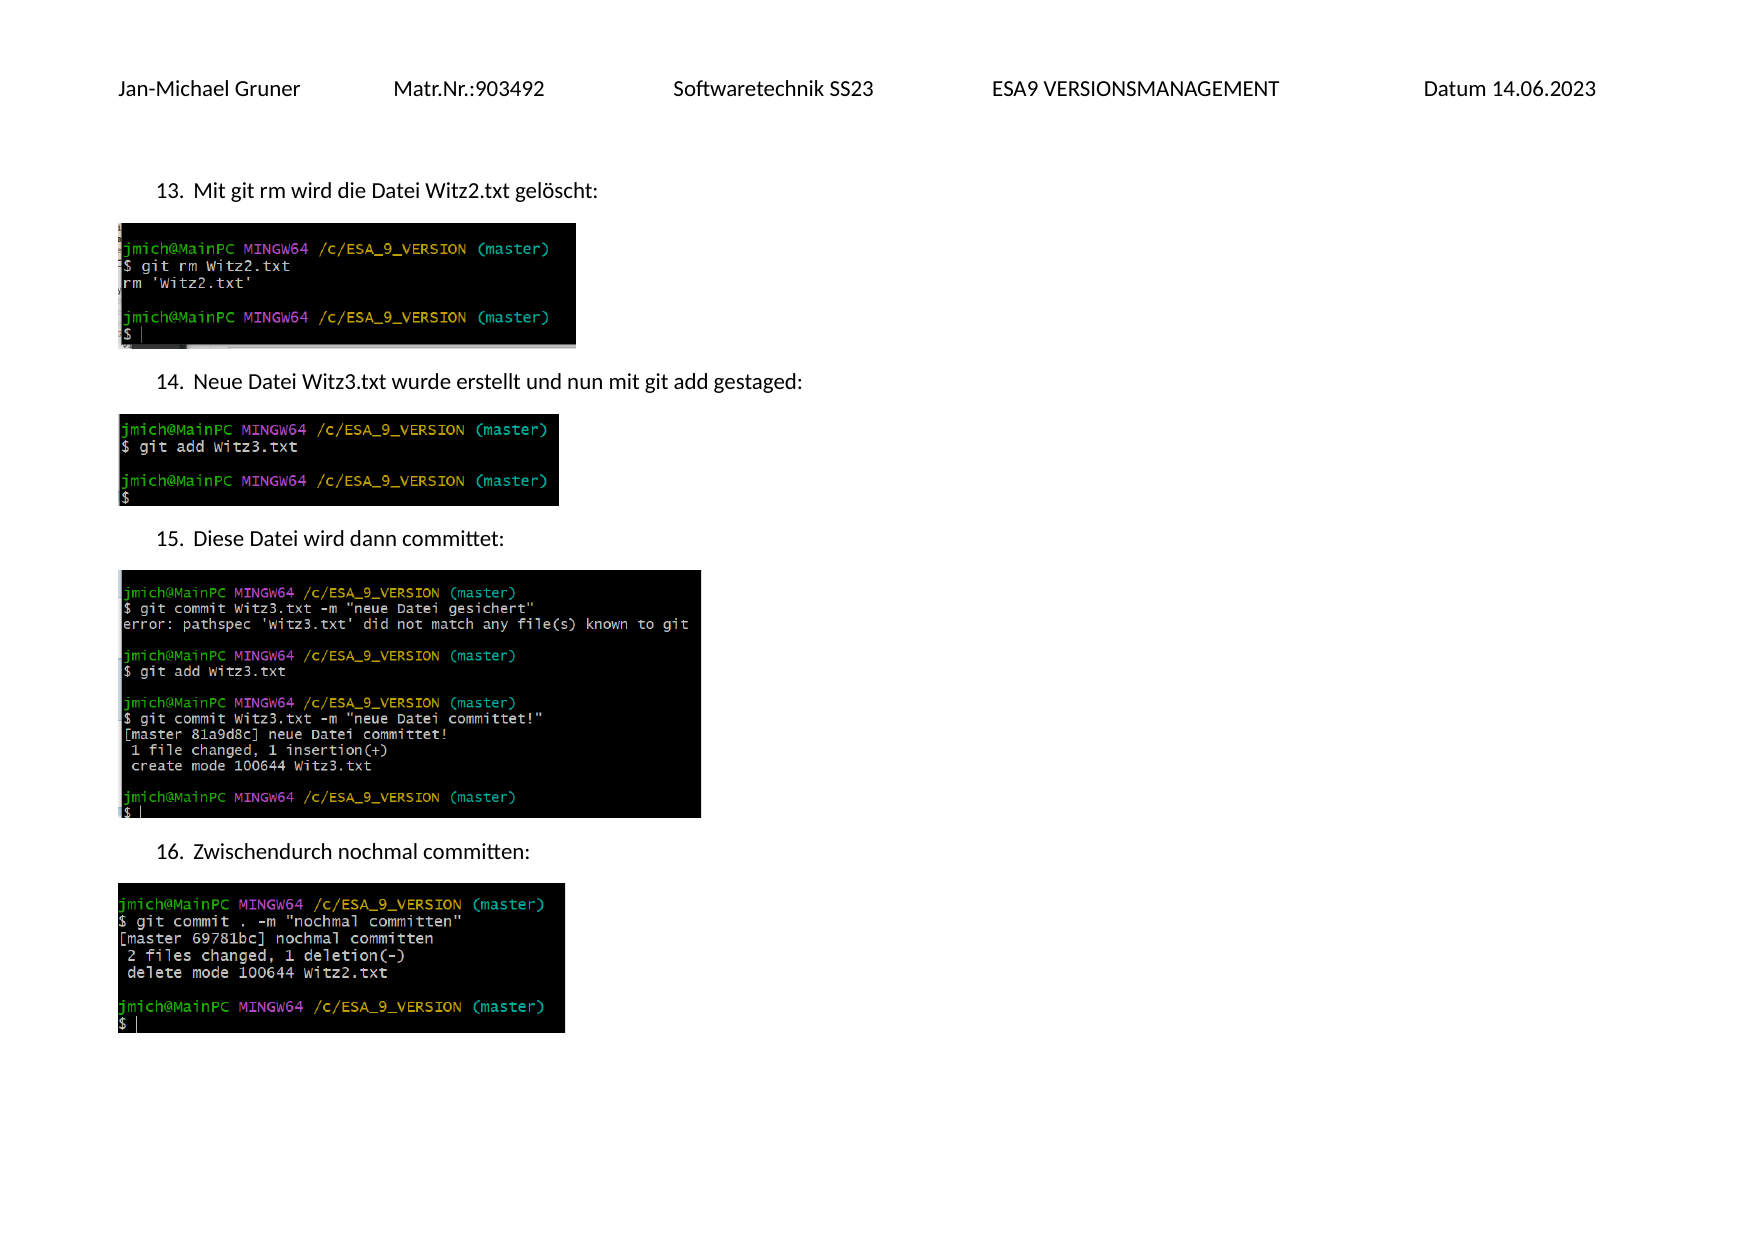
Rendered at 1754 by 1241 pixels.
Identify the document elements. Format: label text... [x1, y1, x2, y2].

list Neue Datei Witz3.txt wurde erstellt und nun mit git add gestaged: [156, 367, 1606, 395]
list Zwischendurch nochmal committen: [156, 837, 1606, 865]
picture [118, 414, 559, 506]
list Mit git rm wird die Datei Witz2.txt gelöscht: [156, 177, 1606, 205]
picture [118, 570, 702, 818]
picture [118, 223, 576, 349]
picture [118, 883, 566, 1033]
list Diese Datei wird dann committet: [156, 524, 1606, 552]
